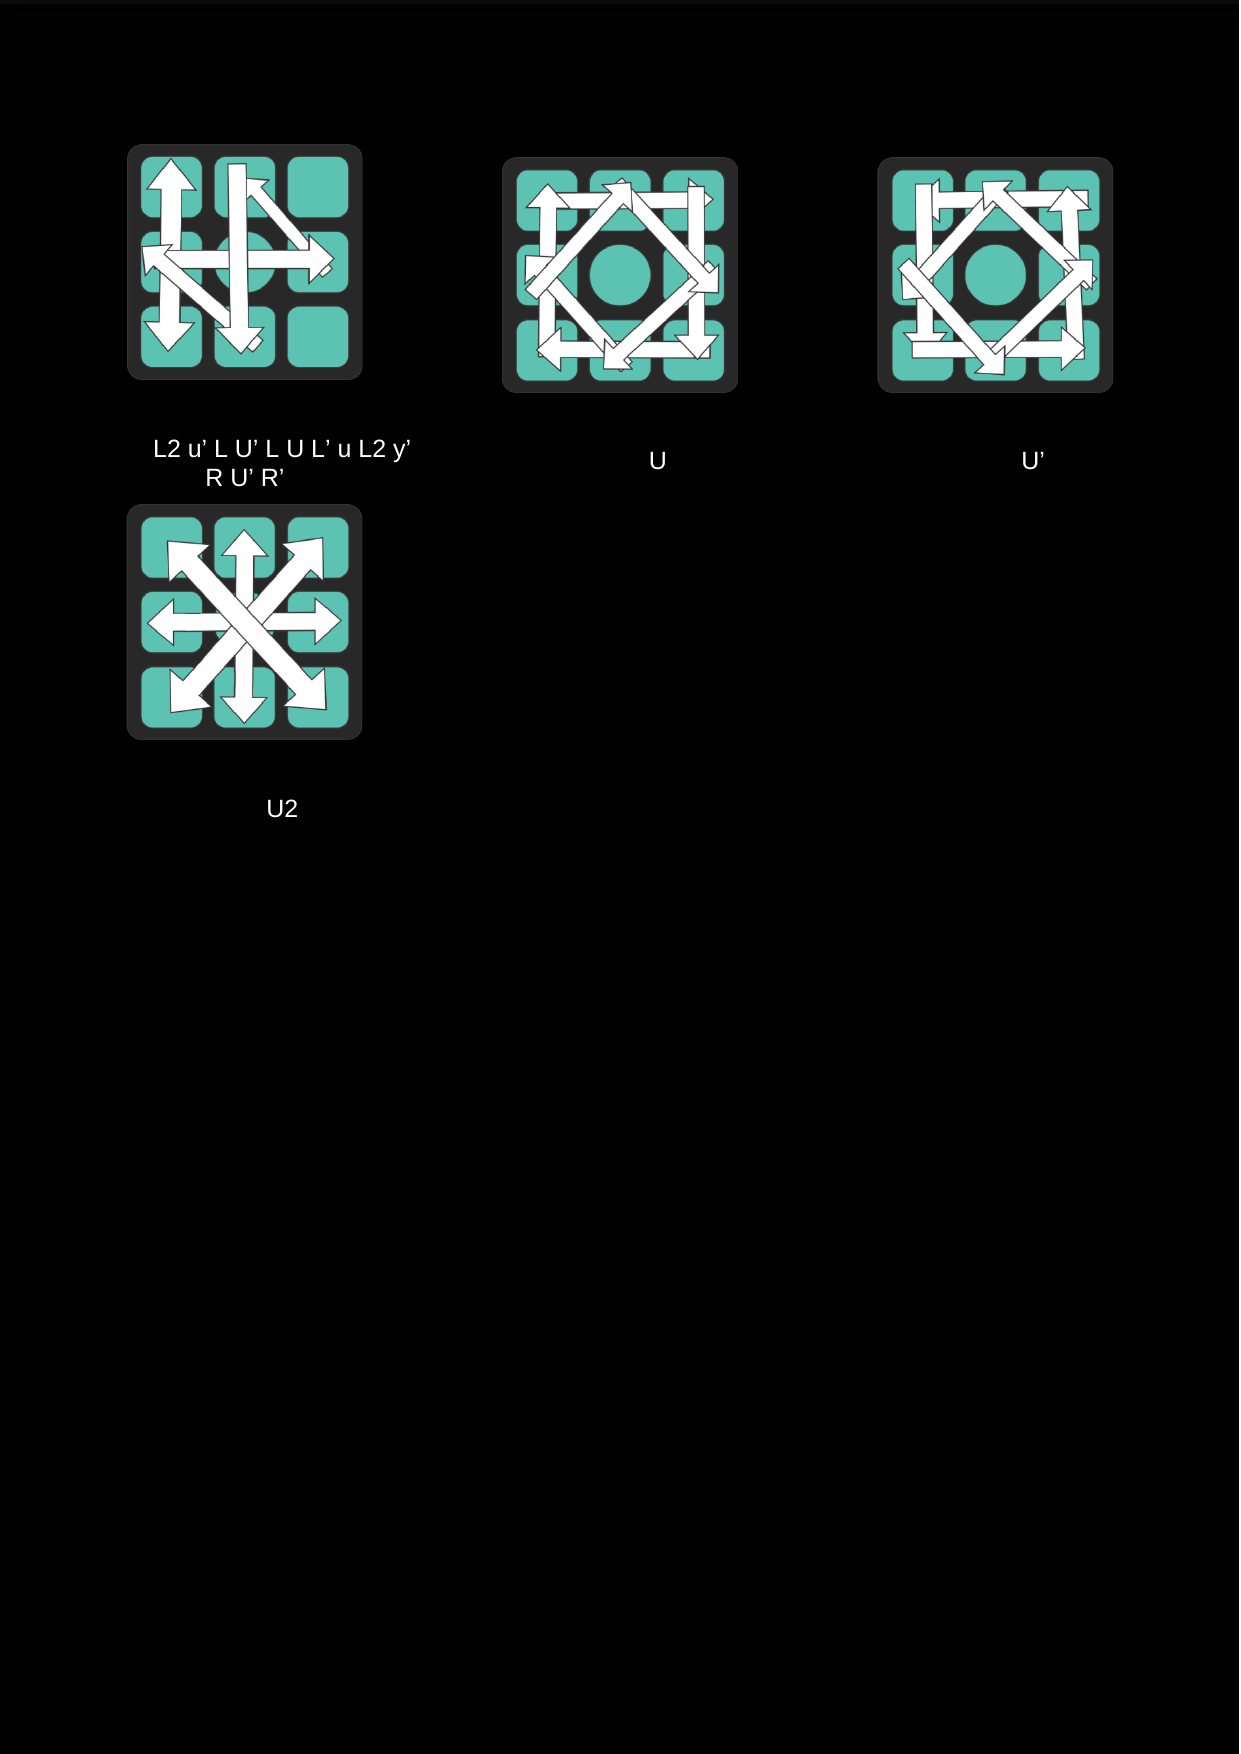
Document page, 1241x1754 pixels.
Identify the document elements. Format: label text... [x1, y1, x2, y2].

text U [450, 446, 790, 475]
picture [0, 0, 1239, 1754]
text U’ [826, 446, 1165, 475]
text L2 u’ L U’ L U L’ u L2 y’ R U’ R’ [75, 434, 414, 491]
text U2 [75, 794, 414, 822]
